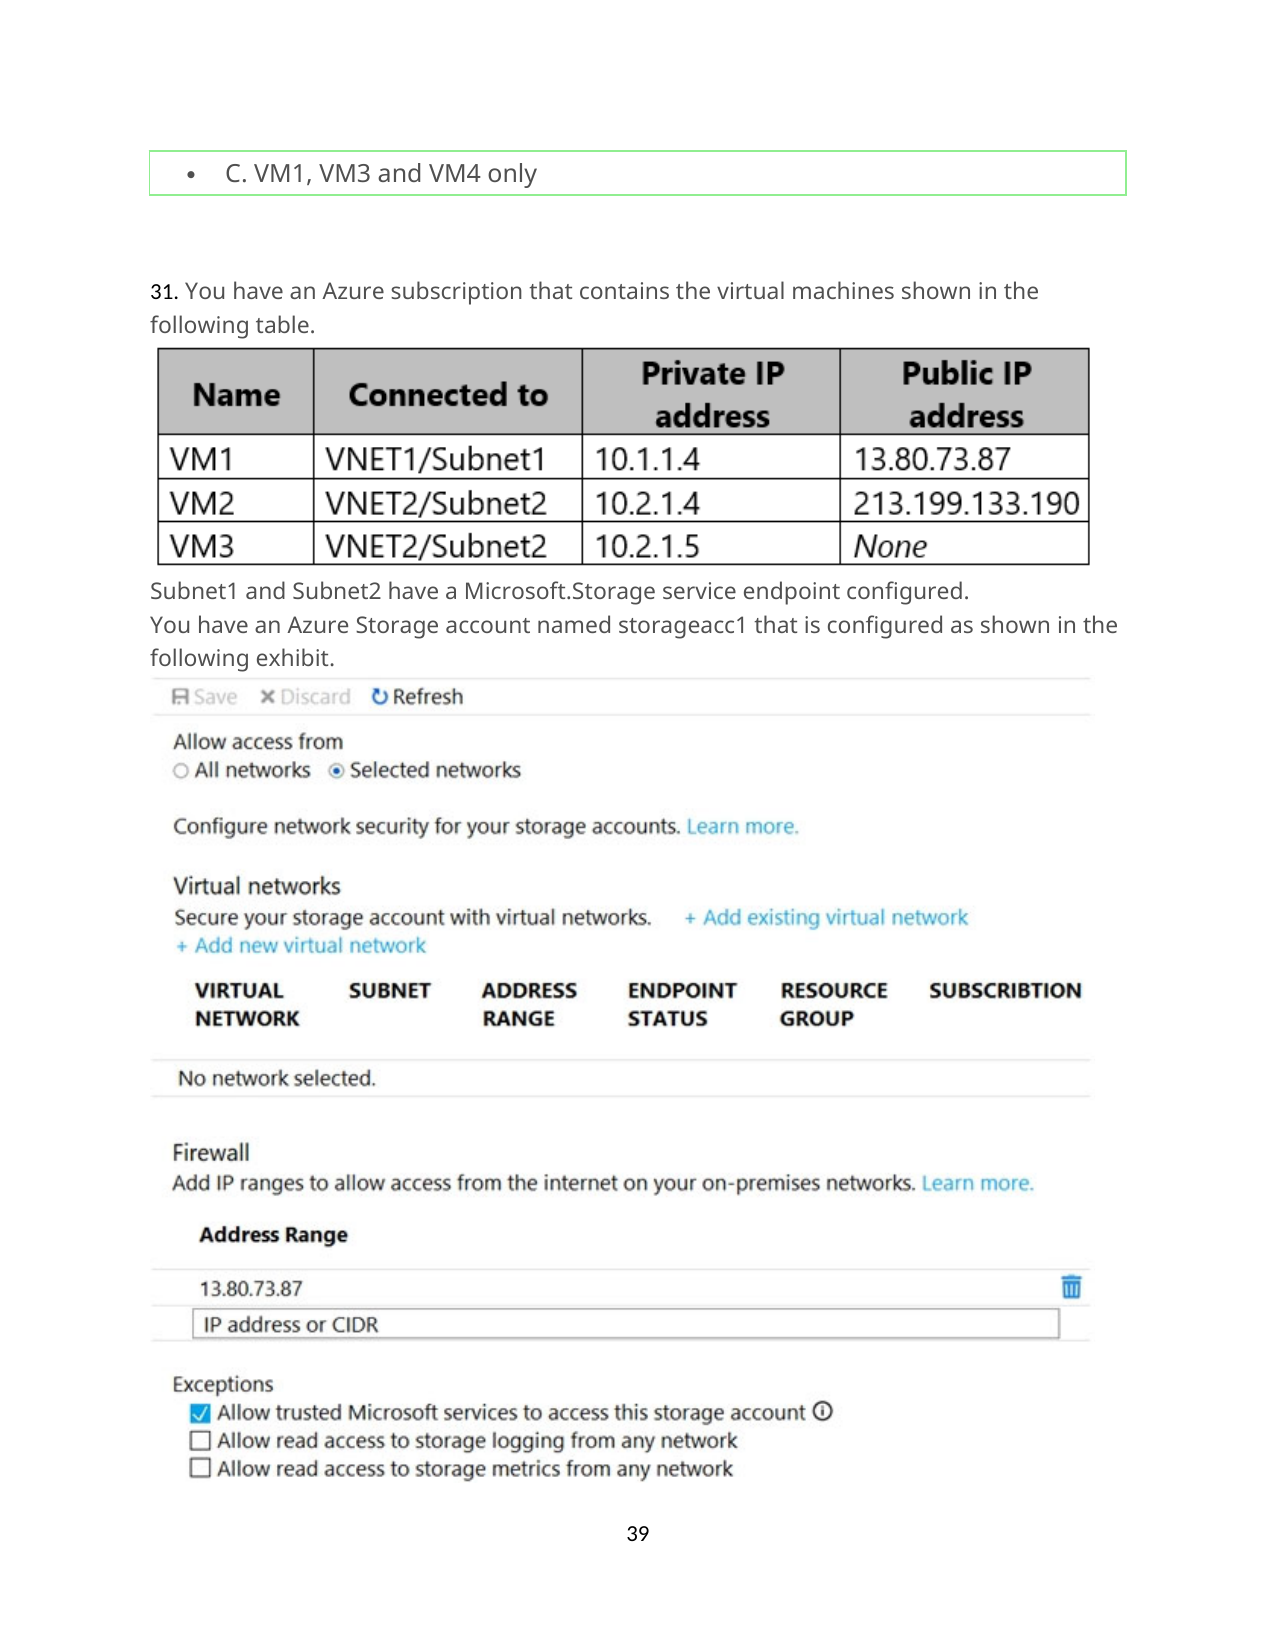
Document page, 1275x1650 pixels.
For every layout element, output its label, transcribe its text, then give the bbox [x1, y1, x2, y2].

list C. VM1, VM3 and VM4 only [150, 152, 1125, 194]
picture [150, 342, 1096, 573]
picture [150, 675, 1096, 1483]
